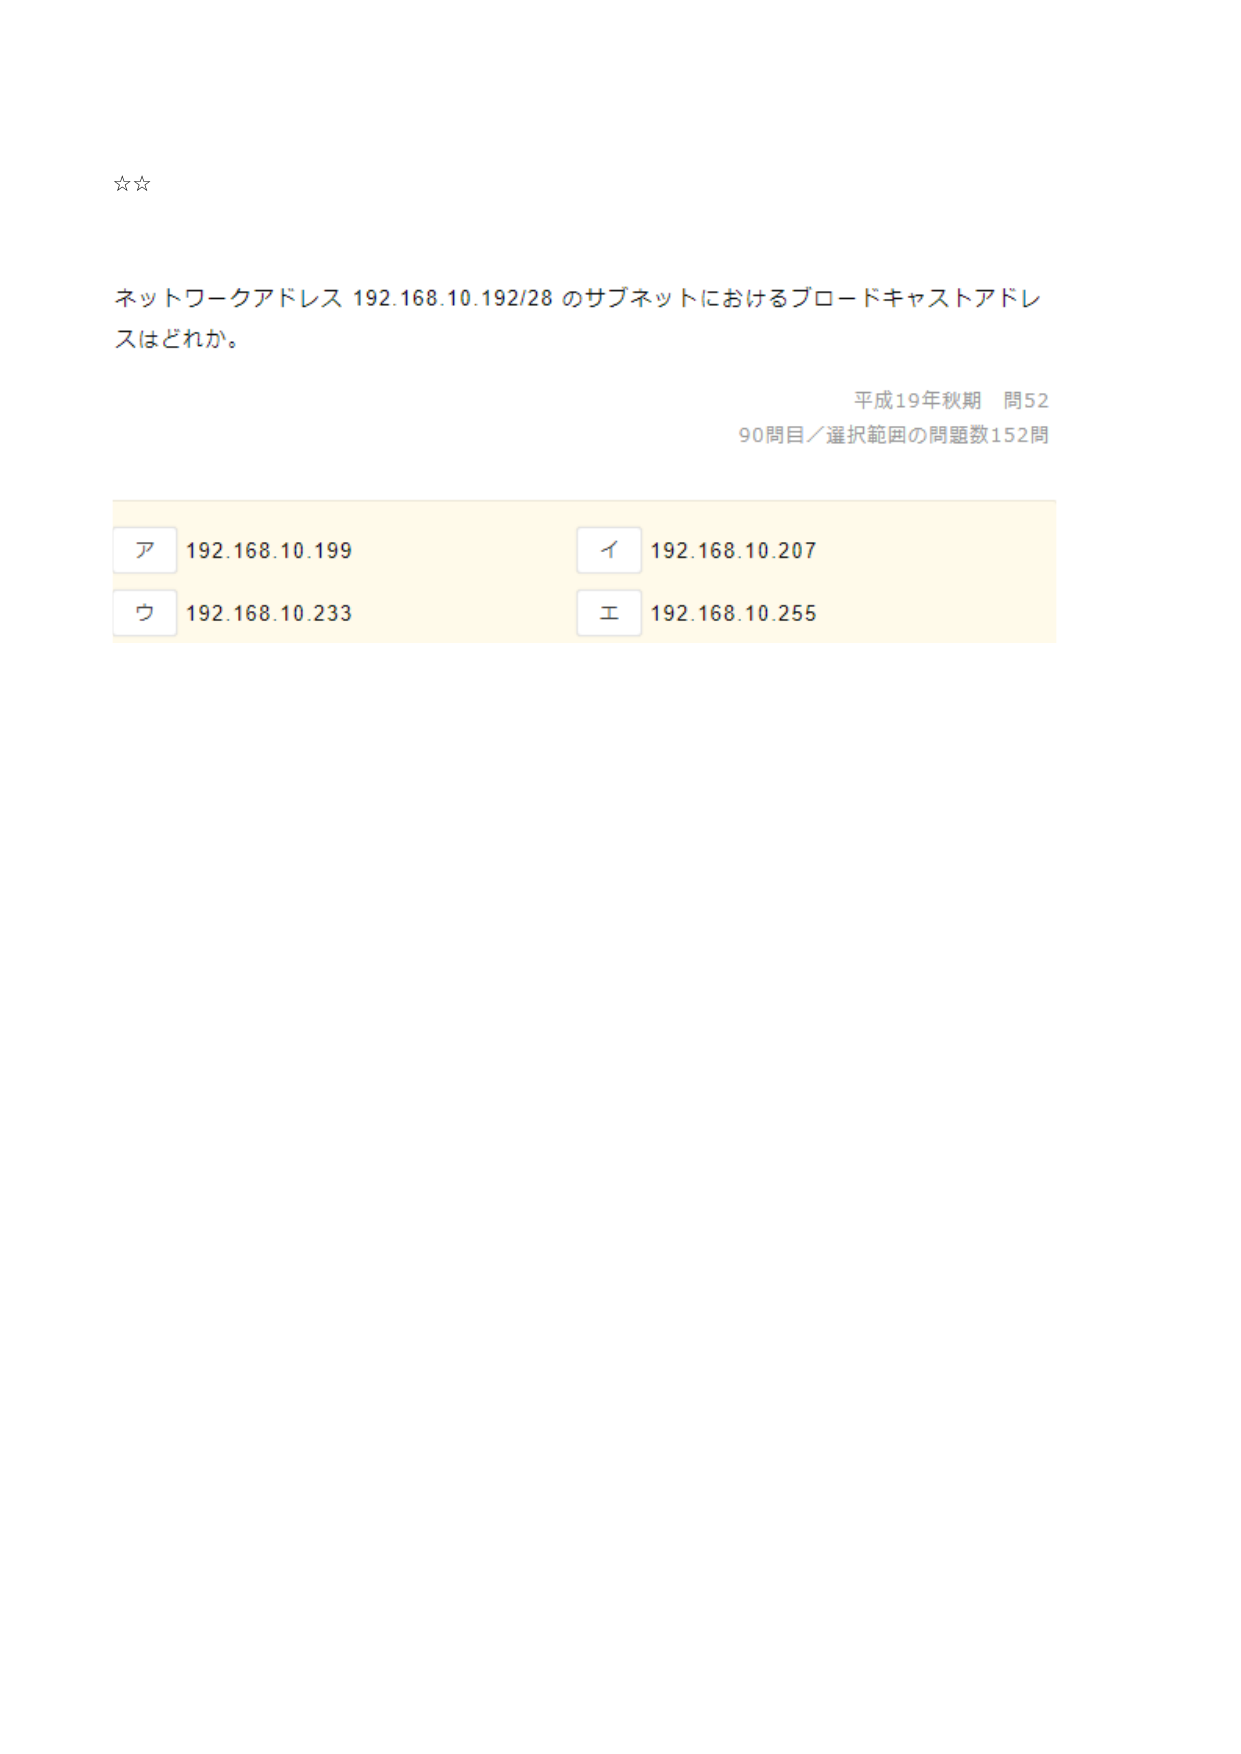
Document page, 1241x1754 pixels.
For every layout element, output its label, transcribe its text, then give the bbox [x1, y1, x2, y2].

picture [112, 277, 1057, 643]
text ☆☆ [112, 164, 1128, 202]
